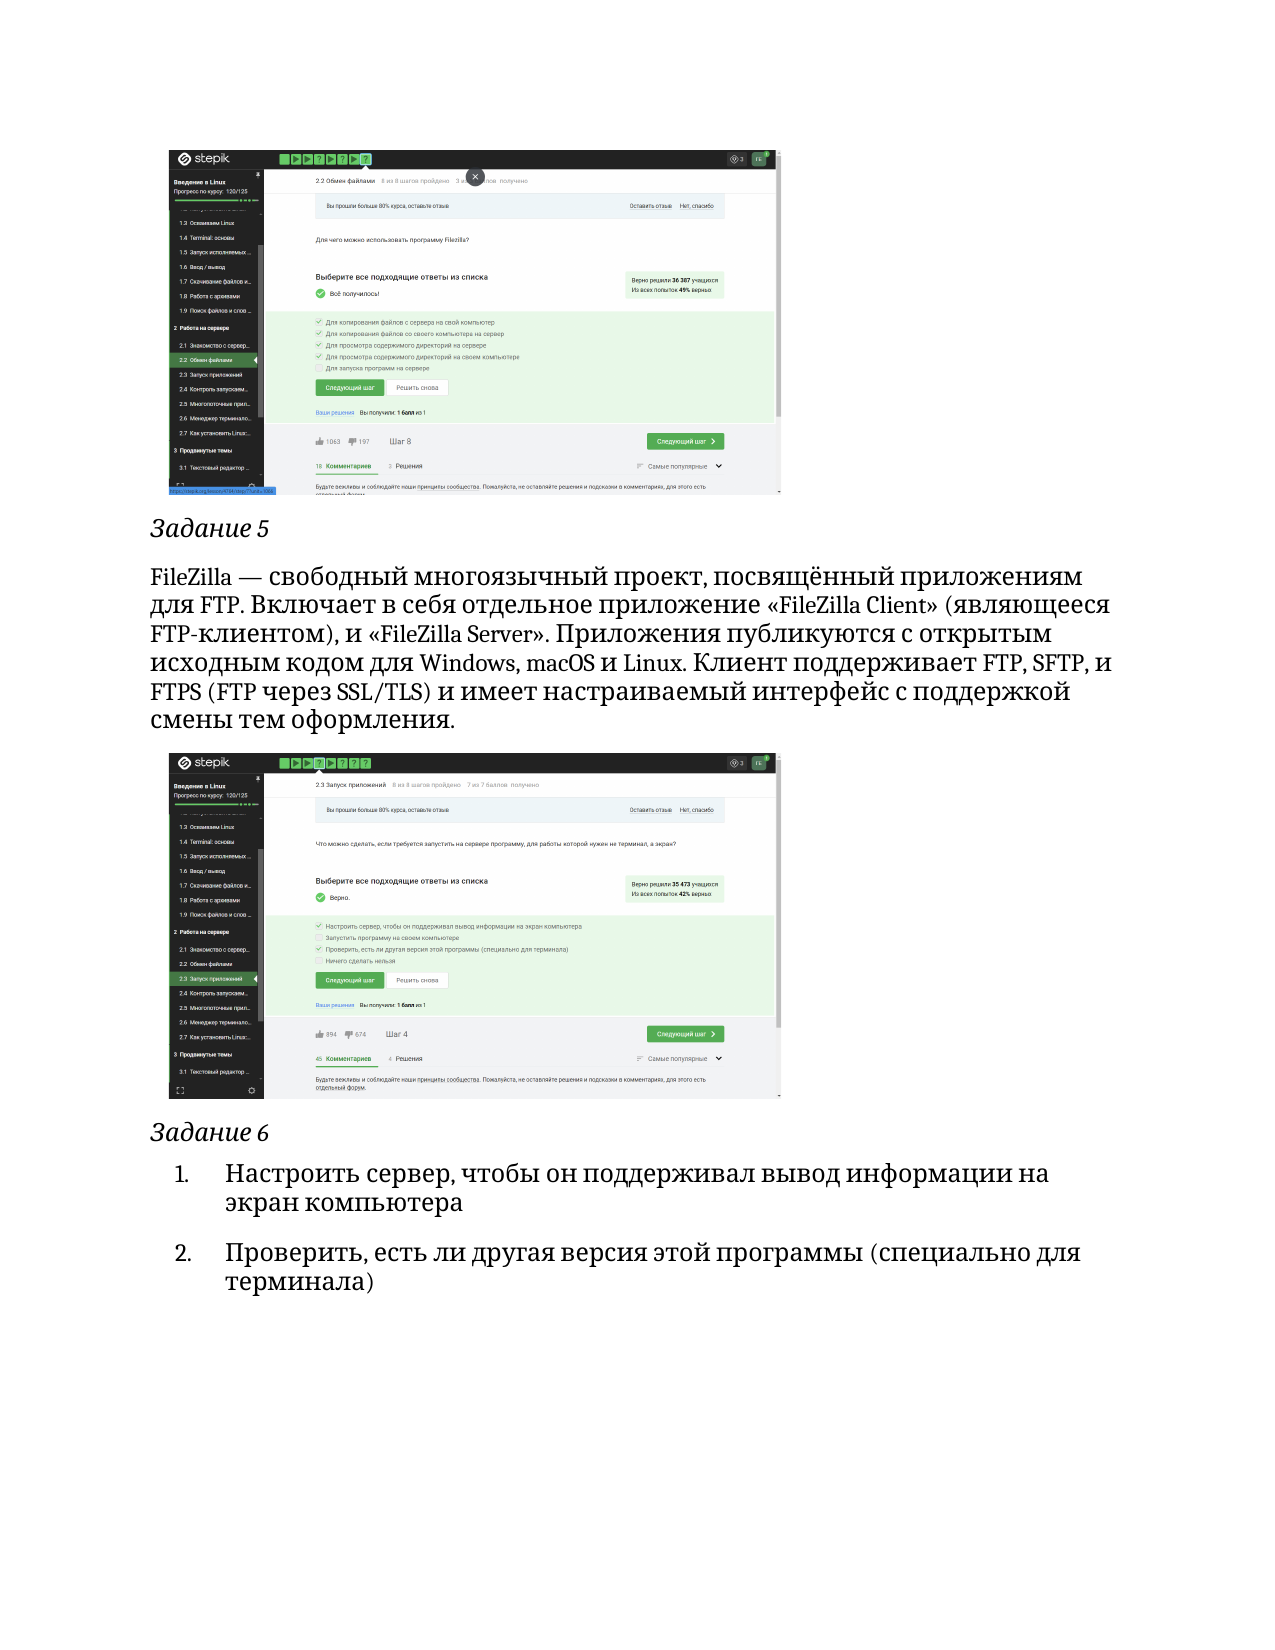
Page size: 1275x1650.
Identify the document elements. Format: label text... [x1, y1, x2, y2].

picture [168, 150, 782, 495]
text Задание 5 [150, 515, 1125, 544]
picture [168, 753, 782, 1099]
text FileZilla — свободный многоязычный проект, посвящённый приложениям для FTP. Включает в себя отдельное приложение «FileZilla Client» (являющееся FTP-клиентом), и «FileZilla Server». Приложения публикуются с открытым исходным кодом для Windows, macOS и Linux. Клиент поддерживает FTP, SFTP, и FTPS (FTP через SSL/TLS) и имеет настраиваемый интерфейс с поддержкой смены тем оформления. [150, 563, 1125, 735]
list Настроить сервер, чтобы он поддерживал вывод информации на экран компьютера [175, 1160, 1125, 1218]
list Проверить, есть ли другая версия этой программы (специально для терминала) [175, 1239, 1125, 1296]
text Задание 6 [150, 1119, 1125, 1148]
